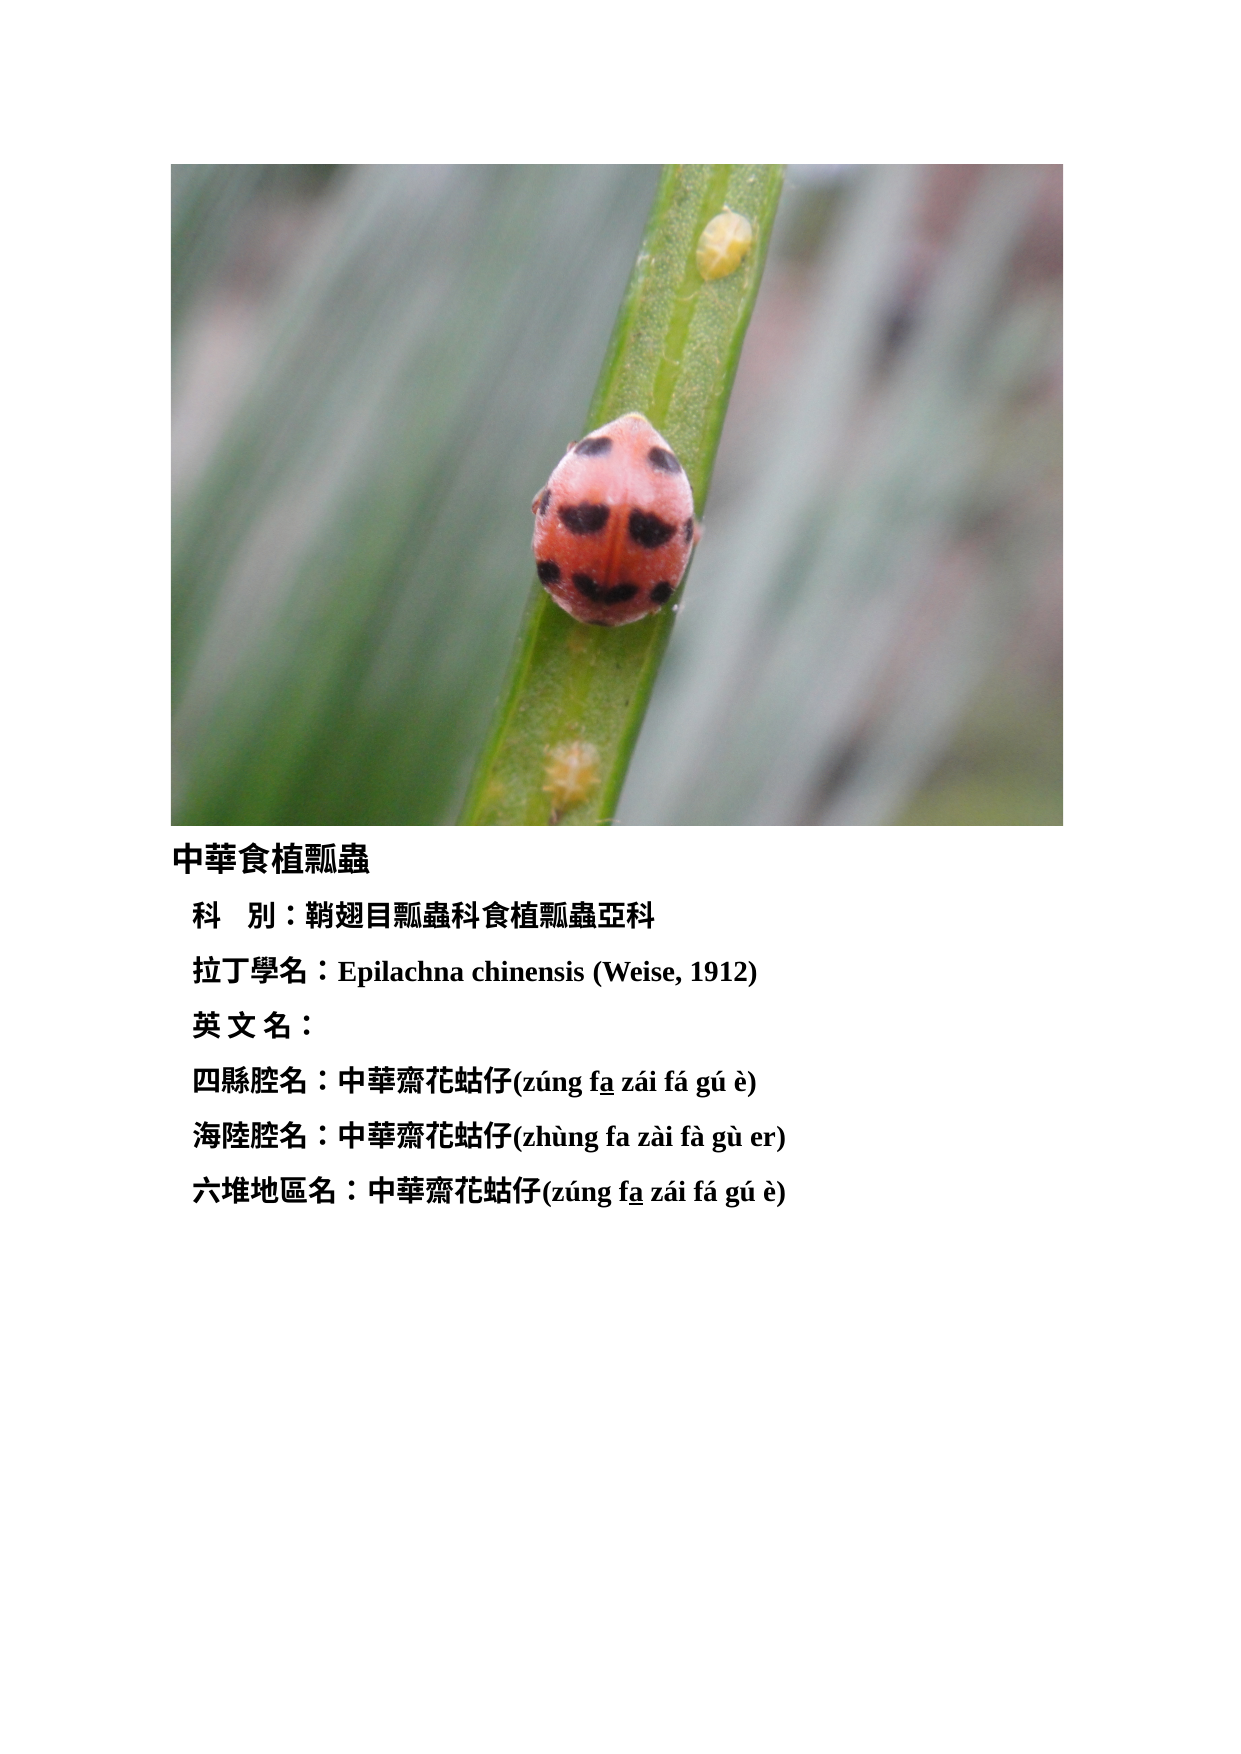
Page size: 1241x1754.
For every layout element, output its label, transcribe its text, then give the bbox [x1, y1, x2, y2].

picture [170, 164, 1064, 826]
table_header [160, 165, 1078, 833]
table_cell 中華食植瓢蟲 科 別：鞘翅目瓢蟲科食植瓢蟲亞科 拉丁學名：Epilachna chinensis (Weise, 1912) 英 文 名： 四縣腔名：中華齋花蛄仔(zúng fa zái fá gú è) 海陸腔名：中華齋花蛄仔(zhùng fa zài fà gù er) 六堆地區名：中華齋花蛄仔(zúng fa zái fá gú è) [160, 833, 1078, 1217]
